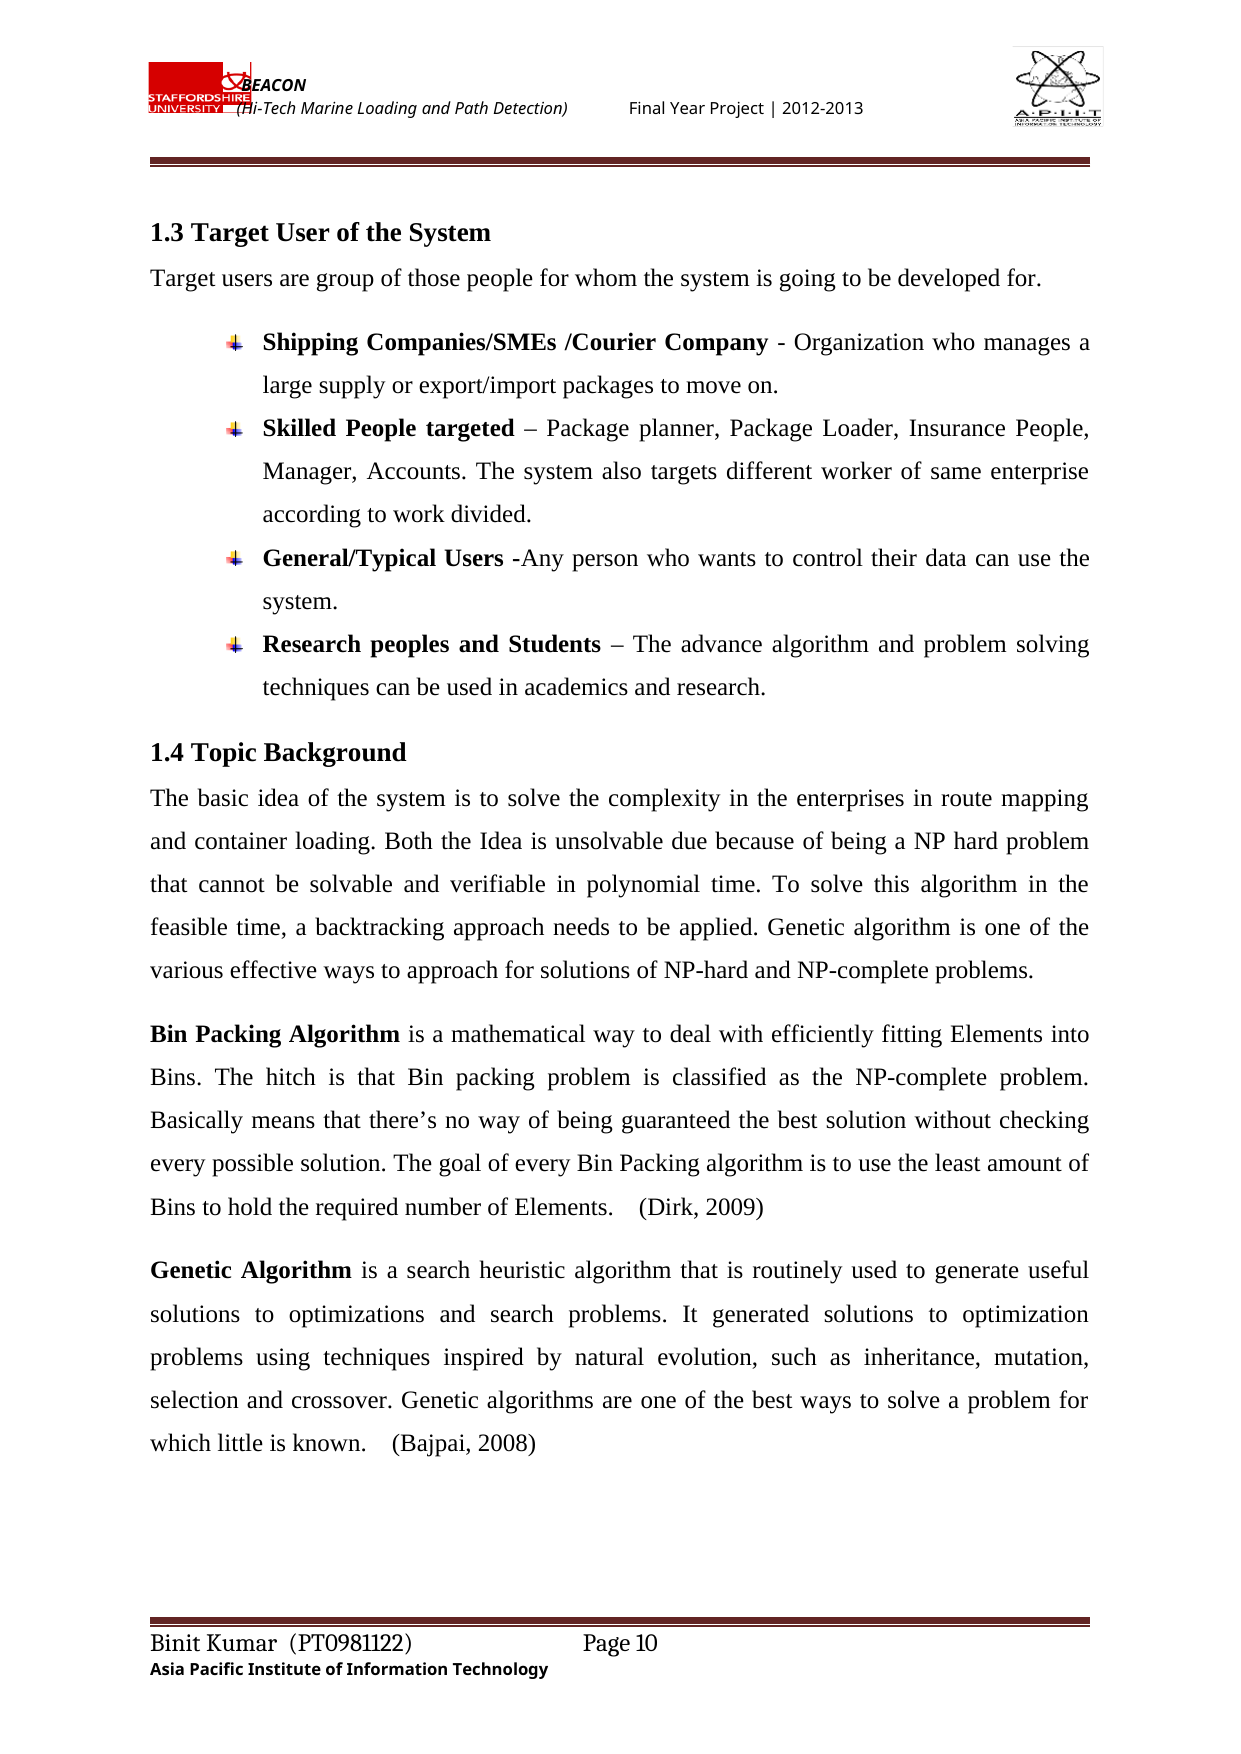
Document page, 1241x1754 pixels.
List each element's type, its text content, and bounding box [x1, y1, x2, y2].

subtitle Topic Background [150, 736, 1090, 767]
text Target users are group of those people for whom the system is going to be developed for. [150, 263, 1090, 292]
picture [1012, 46, 1104, 127]
picture [148, 62, 252, 113]
subtitle Target User of the System [150, 216, 1090, 248]
picture [226, 333, 243, 351]
picture [226, 549, 243, 566]
picture [226, 420, 243, 437]
text Bin Packing Algorithm is a mathematical way to deal with efficiently fitting Elements into Bins. The hitch is that Bin packing problem is classified as the NP-complete problem. Basically means that there’s no way of being guaranteed the best solution without checking every possible solution. The goal of every Bin Packing algorithm is to use the least amount of Bins to hold the required number of Elements. [150, 1019, 1090, 1220]
text Genetic Algorithm is a search heuristic algorithm that is routinely used to generate useful solutions to optimizations and search problems. It generated solutions to optimization problems using techniques inspired by natural evolution, such as inheritance, mutation, selection and crossover. Genetic algorithms are one of the best ways to solve a problem for which little is known. [150, 1256, 1090, 1457]
list Shipping Companies/SMEs /Courier Company - Organization who manages a large supply or export/import packages to move on. [225, 327, 1090, 399]
list General/Typical Users -Any person who wants to control their data can use the system. [225, 543, 1090, 614]
picture [226, 635, 243, 653]
text The basic idea of the system is to solve the complexity in the enterprises in route mapping and container loading. Both the Idea is unsolvable due because of being a NP hard problem that cannot be solvable and verifiable in polynomial time. To solve this algorithm in the feasible time, a backtracking approach needs to be applied. Genetic algorithm is one of the various effective ways to approach for solutions of NP-hard and NP-complete problems. [150, 783, 1090, 984]
list Skilled People targeted – Package planner, Package Loader, Insurance People, Manager, Accounts. The system also targets different worker of same enterprise according to work divided. [225, 413, 1090, 528]
list Research peoples and Students – The advance algorithm and problem solving techniques can be used in academics and research. [225, 629, 1090, 701]
